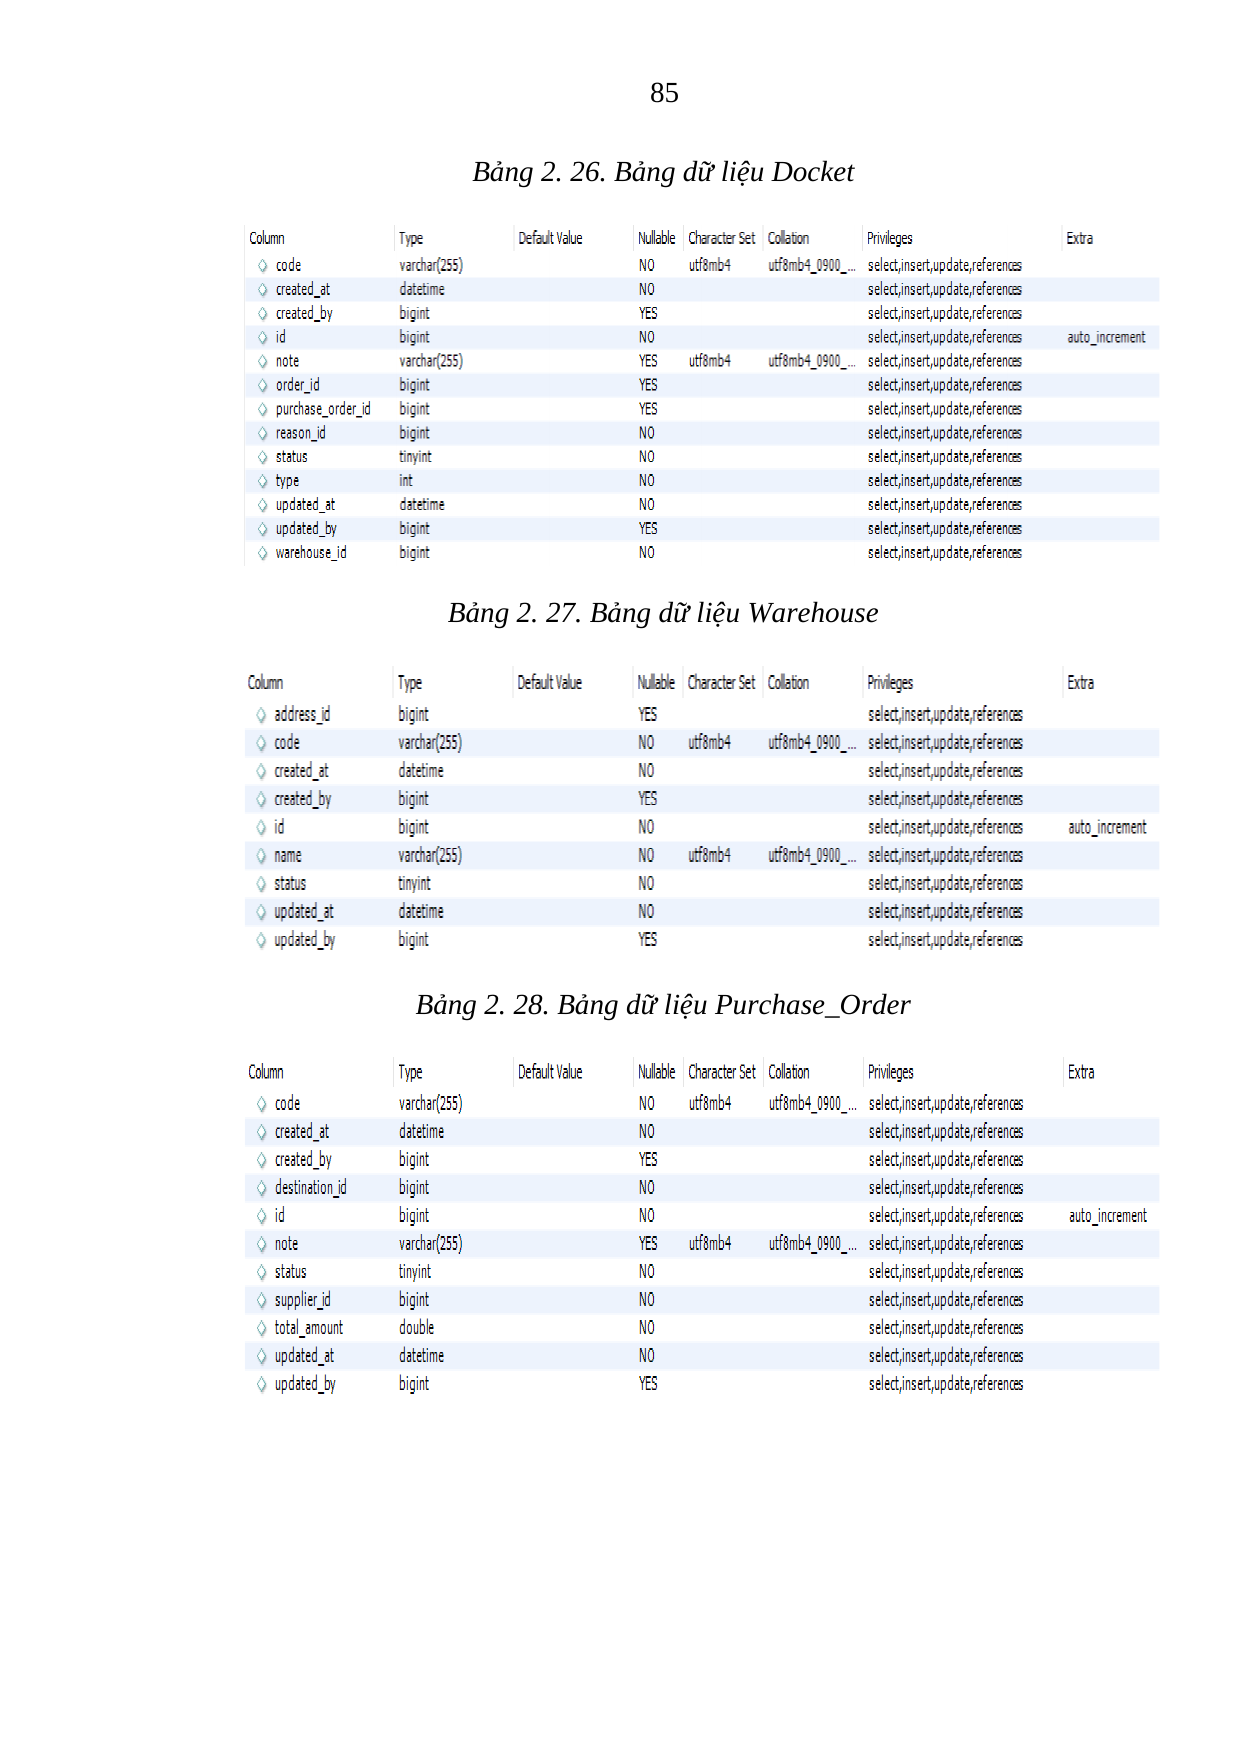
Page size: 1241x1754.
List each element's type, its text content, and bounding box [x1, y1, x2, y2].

text Bảng 2. 27. Bảng dữ liệu Warehouse [207, 595, 1122, 628]
text Bảng 2. 26. Bảng dữ liệu Docket [207, 154, 1122, 187]
picture [244, 225, 1160, 566]
picture [244, 1057, 1160, 1403]
picture [244, 666, 1160, 958]
text Bảng 2. 28. Bảng dữ liệu Purchase_Order [207, 987, 1122, 1020]
